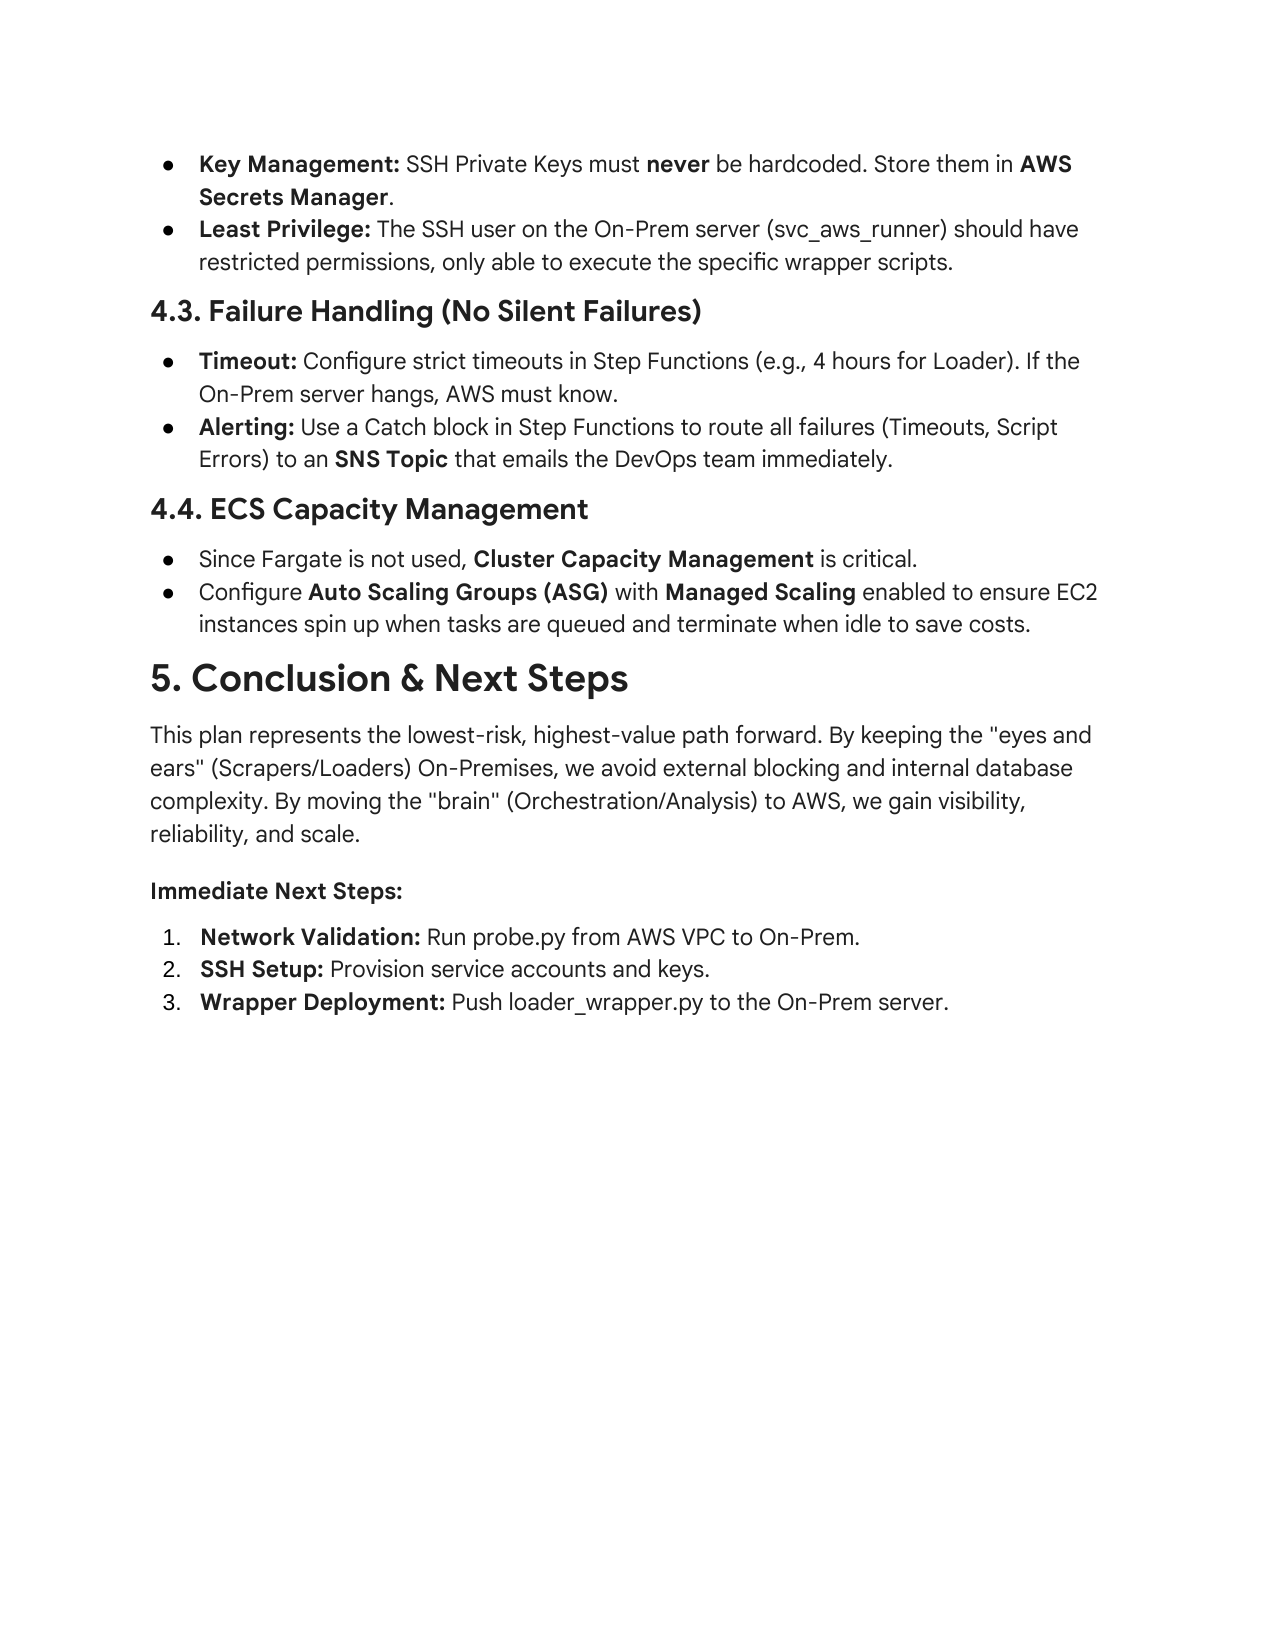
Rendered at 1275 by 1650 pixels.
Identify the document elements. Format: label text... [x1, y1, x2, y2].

list SSH Setup: Provision service accounts and keys. [162, 955, 1125, 984]
text This plan represents the lowest-risk, highest-value path forward. By keeping the "eyes and ears" (Scrapers/Loaders) On-Premises, we avoid external blocking and internal database complexity. By moving the "brain" (Orchestration/Analysis) to AWS, we gain visibility, reliability, and scale. [150, 722, 1125, 848]
list Network Validation: Run probe.py from AWS VPC to On-Prem. [162, 923, 1125, 951]
subtitle 5. Conclusion & Next Steps [150, 656, 1125, 703]
list Since Fargate is not used, Cluster Capacity Management is critical. [161, 545, 1125, 574]
list Least Privilege: The SSH user on the On-Prem server (svc_aws_runner) should have restricted permissions, only able to execute the specific wrapper scripts. [161, 215, 1125, 277]
list Key Management: SSH Private Keys must never be hardcoded. Store them in AWS Secrets Manager. [161, 150, 1125, 211]
list Wrapper Deployment: Push loader_wrapper.py to the On-Prem server. [162, 988, 1125, 1017]
text Immediate Next Steps: [150, 877, 1125, 906]
list Configure Auto Scaling Groups (ASG) with Managed Scaling enabled to ensure EC2 instances spin up when tasks are queued and terminate when idle to save costs. [161, 578, 1125, 639]
list Timeout: Configure strict timeouts in Step Functions (e.g., 4 hours for Loader). If the On-Prem server hangs, AWS must know. [161, 347, 1125, 409]
list Alerting: Use a Catch block in Step Functions to route all failures (Timeouts, Script Errors) to an SNS Topic that emails the DevOps team immediately. [161, 413, 1125, 474]
subtitle 4.4. ECS Capacity Management [150, 491, 1125, 527]
subtitle 4.3. Failure Handling (No Silent Failures) [150, 293, 1125, 330]
